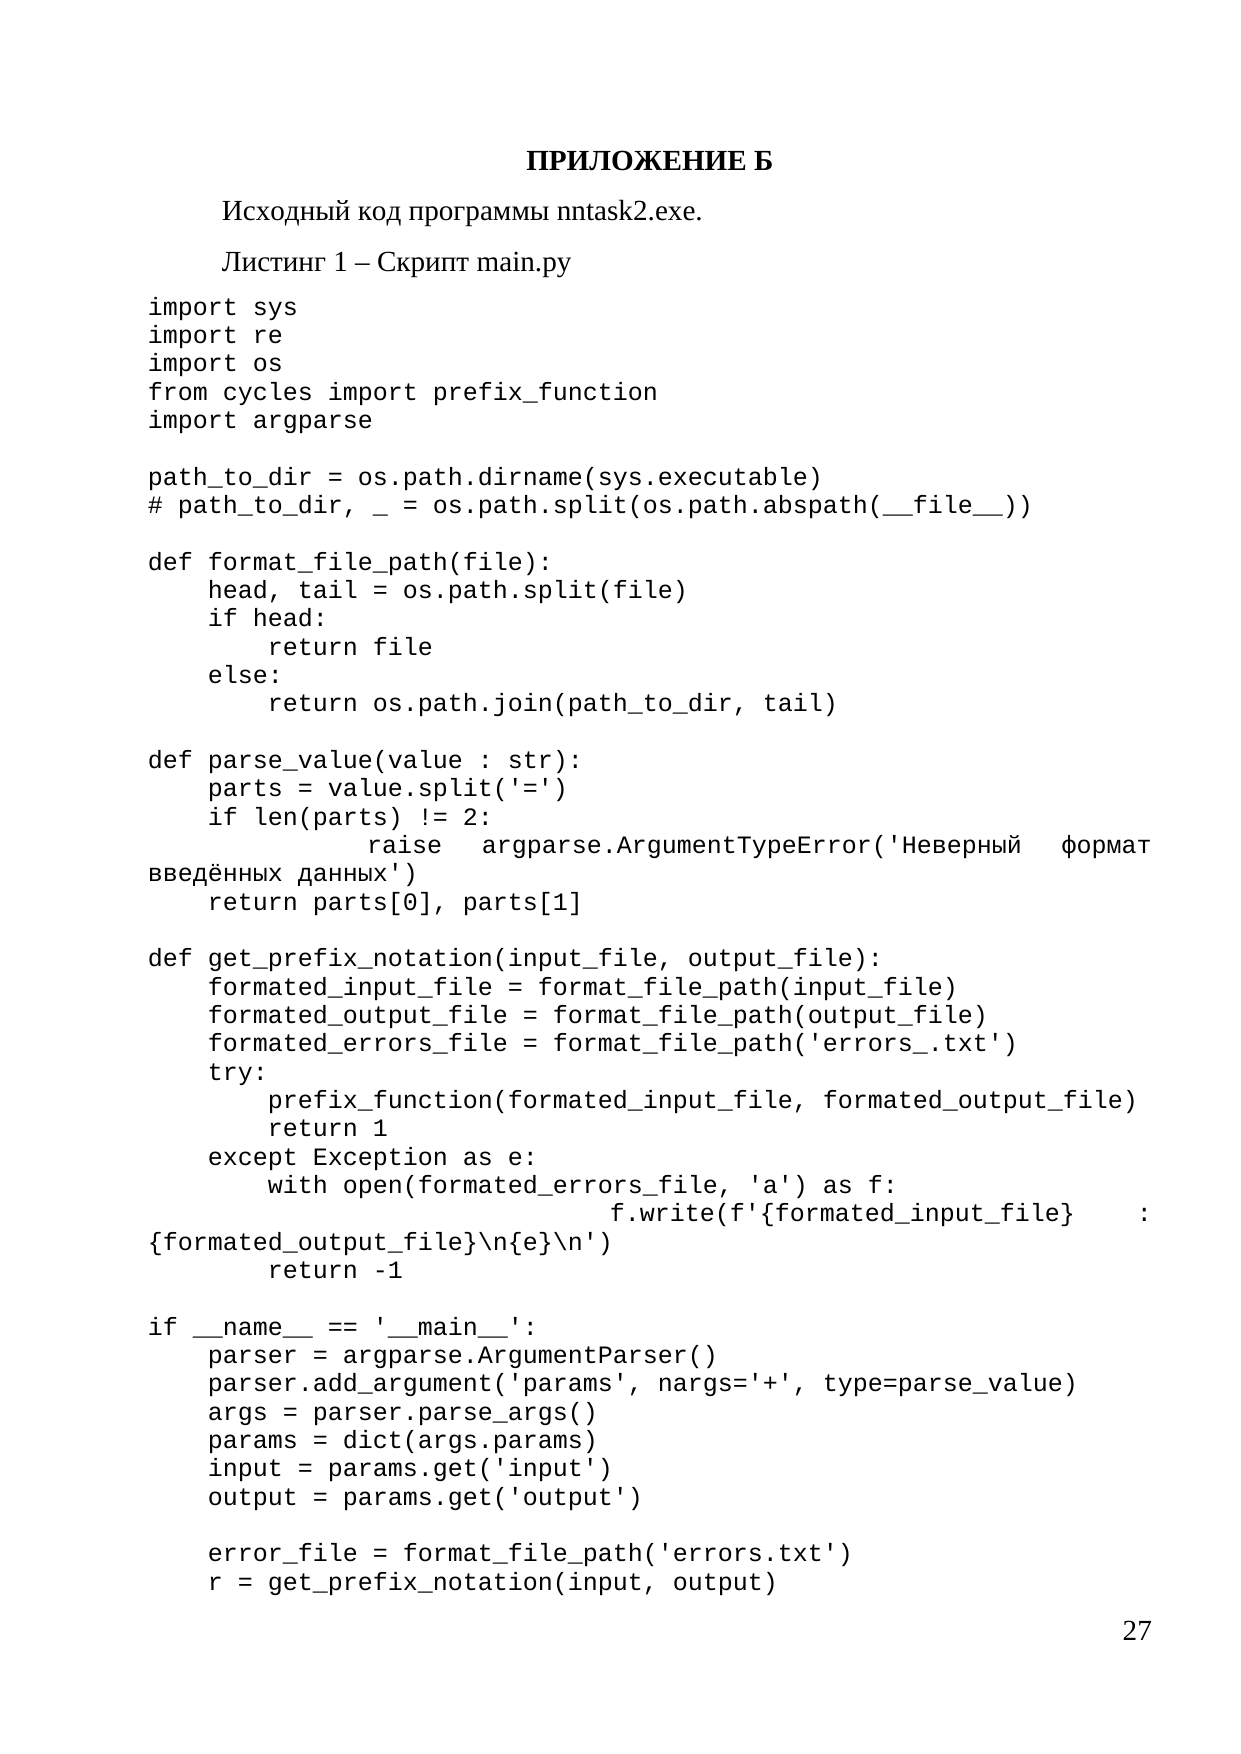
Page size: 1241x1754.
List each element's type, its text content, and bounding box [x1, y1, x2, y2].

text return -1 [148, 1257, 1152, 1286]
text r = get_prefix_notation(input, output) [148, 1569, 1152, 1597]
text import sys [148, 294, 1152, 322]
text f.write(f'{formated_input_file} : {formated_output_file}\n{e}\n') [148, 1201, 1152, 1257]
text return file [148, 634, 1152, 662]
text Исходный код программы nntask2.exe. [148, 193, 1152, 227]
text def parse_value(value : str): [148, 747, 1152, 776]
text import os [148, 351, 1152, 379]
text formated_errors_file = format_file_path('errors_.txt') [148, 1031, 1152, 1059]
text head, tail = os.path.split(file) [148, 577, 1152, 606]
text input = params.get('input') [148, 1456, 1152, 1484]
text else: [148, 662, 1152, 691]
text try: [148, 1059, 1152, 1087]
text if head: [148, 606, 1152, 634]
text parts = value.split('=') [148, 776, 1152, 804]
text # path_to_dir, _ = os.path.split(os.path.abspath(__file__)) [148, 492, 1152, 521]
text path_to_dir = os.path.dirname(sys.executable) [148, 464, 1152, 492]
text parser.add_argument('params', nargs='+', type=parse_value) [148, 1371, 1152, 1399]
text args = parser.parse_args() [148, 1399, 1152, 1427]
text if len(parts) != 2: [148, 804, 1152, 832]
text return parts[0], parts[1] [148, 889, 1152, 917]
text with open(formated_errors_file, 'a') as f: [148, 1172, 1152, 1201]
text def get_prefix_notation(input_file, output_file): [148, 946, 1152, 974]
text params = dict(args.params) [148, 1427, 1152, 1456]
text parser = argparse.ArgumentParser() [148, 1342, 1152, 1371]
text error_file = format_file_path('errors.txt') [148, 1541, 1152, 1569]
subtitle ПРИЛОЖЕНИЕ Б [148, 143, 1152, 177]
text Листинг 1 – Скрипт main.py [148, 244, 1152, 277]
text import argparse [148, 407, 1152, 436]
text raise argparse.ArgumentTypeError('Неверный формат введённых данных') [148, 832, 1152, 889]
text from cycles import prefix_function [148, 379, 1152, 407]
text return 1 [148, 1116, 1152, 1144]
text import re [148, 322, 1152, 351]
text def format_file_path(file): [148, 549, 1152, 577]
text formated_output_file = format_file_path(output_file) [148, 1002, 1152, 1031]
text output = params.get('output') [148, 1484, 1152, 1512]
text except Exception as e: [148, 1144, 1152, 1172]
text if __name__ == '__main__': [148, 1314, 1152, 1342]
text prefix_function(formated_input_file, formated_output_file) [148, 1087, 1152, 1116]
text return os.path.join(path_to_dir, tail) [148, 691, 1152, 719]
text formated_input_file = format_file_path(input_file) [148, 974, 1152, 1002]
